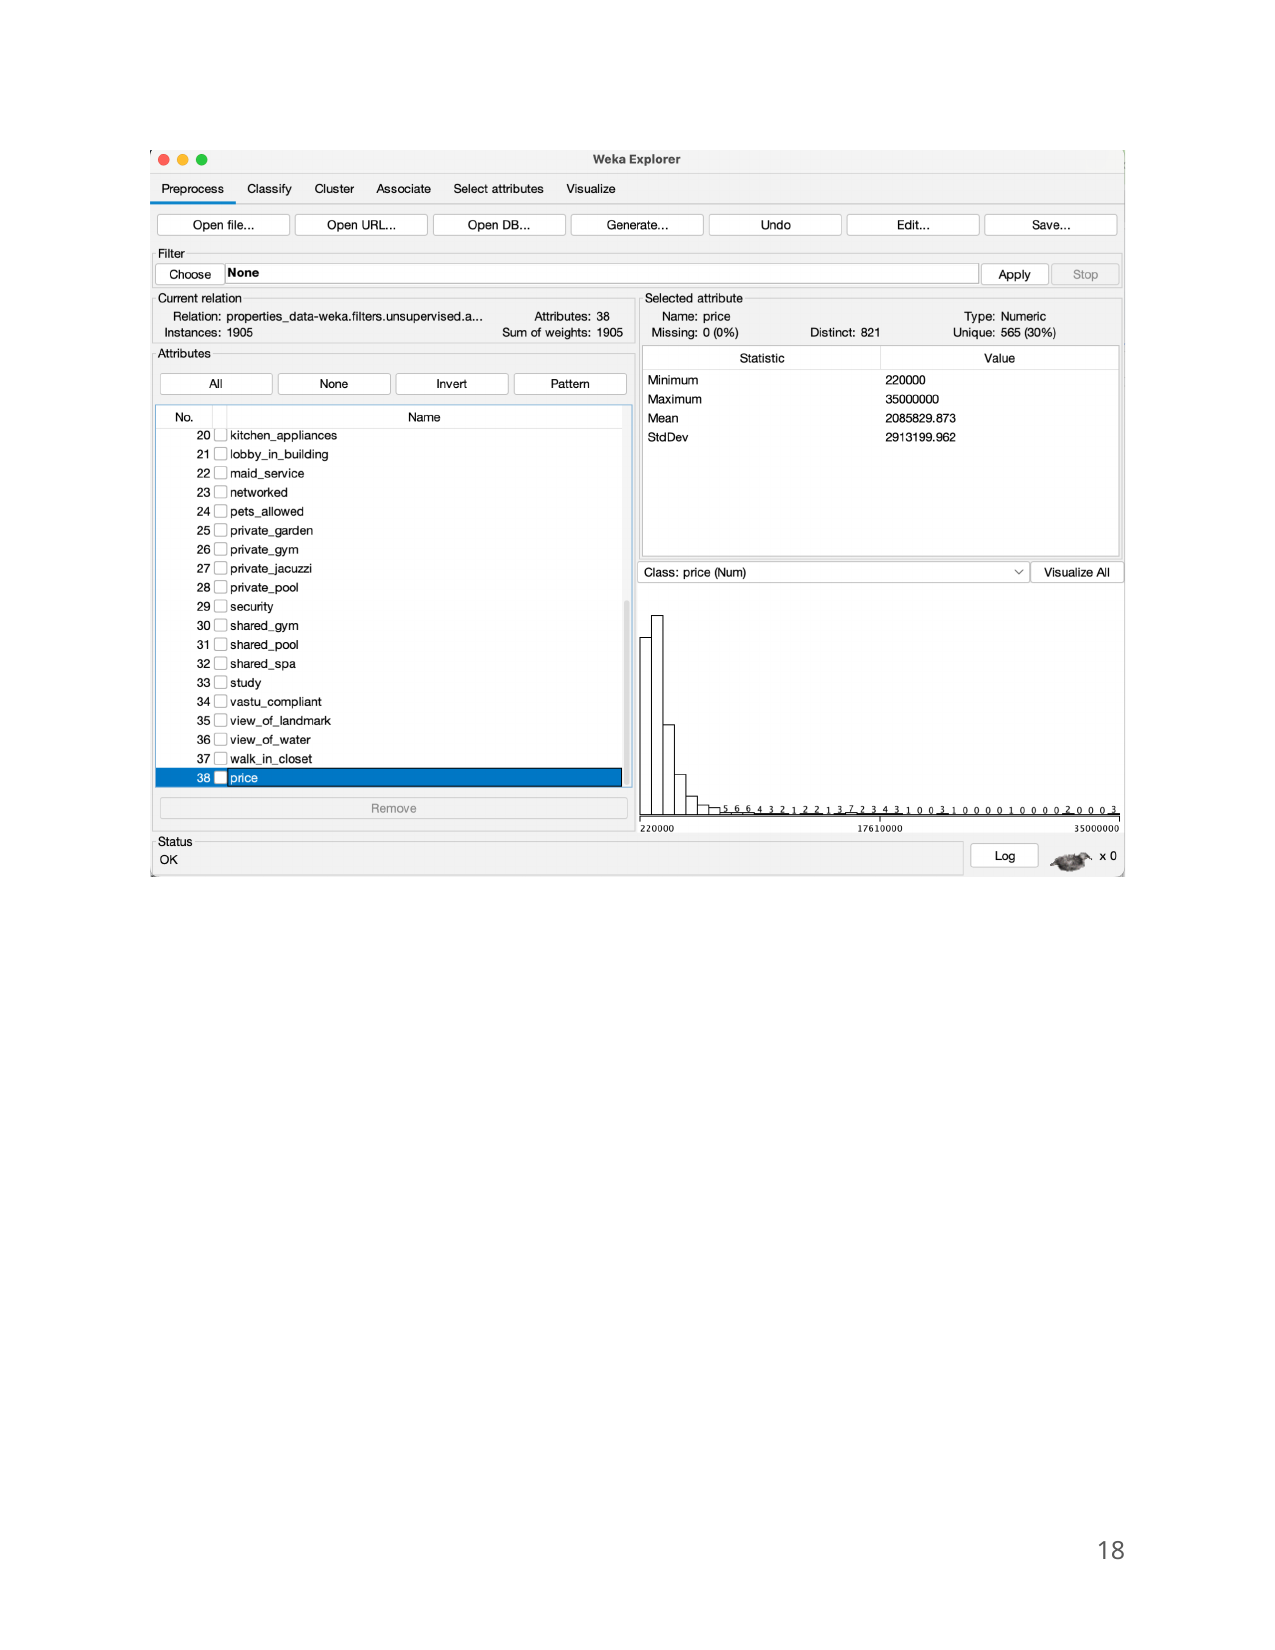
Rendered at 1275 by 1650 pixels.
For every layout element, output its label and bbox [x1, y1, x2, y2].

picture [150, 150, 1125, 877]
